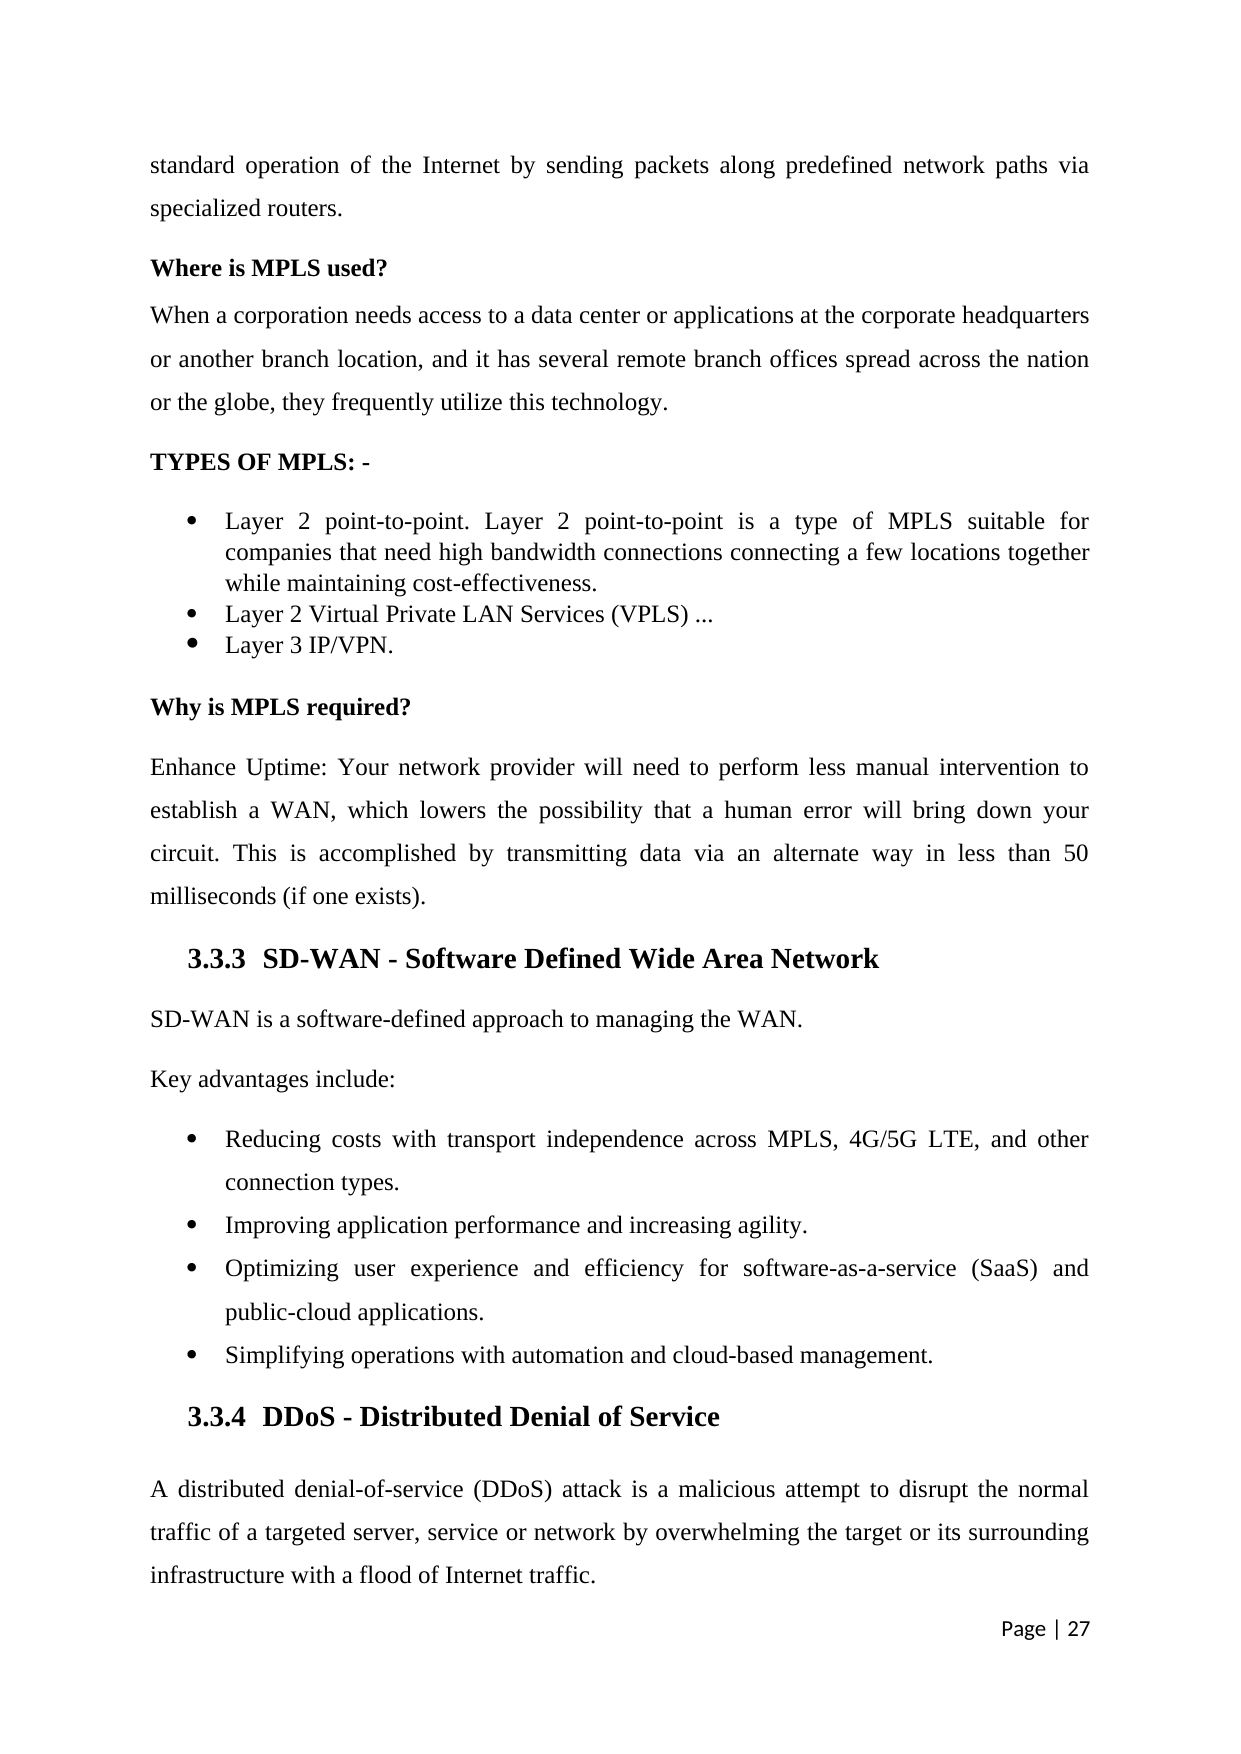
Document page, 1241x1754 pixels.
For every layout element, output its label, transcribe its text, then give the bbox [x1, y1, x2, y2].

text Why is MPLS required? [150, 692, 1090, 721]
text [150, 150, 1090, 222]
text A distributed denial-of-service (DDoS) attack is a malicious attempt to disrupt the normal traffic of a targeted server, service or network by overwhelming the target or its surrounding infrastructure with a flood of Internet traffic. [150, 1474, 1090, 1589]
list Improving application performance and increasing agility. [187, 1210, 1090, 1239]
text Key advantages include: [150, 1064, 1090, 1093]
list Simplifying operations with automation and cloud-based management. [187, 1340, 1090, 1368]
list Layer 2 Virtual Private LAN Services (VPLS) ... [187, 599, 1090, 628]
list Layer 3 IP/VPN. [187, 631, 1090, 660]
list Optimizing user experience and efficiency for software-as-a-service (SaaS) and public-cloud applications. [187, 1253, 1090, 1325]
text TYPES OF MPLS: - [150, 447, 1090, 475]
text SD-WAN is a software-defined approach to managing the WAN. [150, 1004, 1090, 1033]
subtitle DDoS - Distributed Denial of Service [187, 1399, 1090, 1433]
text Enhance Uptime: Your network provider will need to perform less manual intervention to establish a WAN, which lowers the possibility that a human error will bring down your circuit. This is accomplished by transmitting data via an alternate way in less than 50 milliseconds (if one exists). [150, 752, 1090, 910]
text Where is MPLS used? [150, 253, 1090, 282]
text When a corporation needs access to a data center or applications at the corporate headquarters or another branch location, and it has several remote branch offices spread across the nation or the globe, they frequently utilize this technology. [150, 301, 1090, 416]
list Reducing costs with transport independence across MPLS, 4G/5G LTE, and other connection types. [187, 1124, 1090, 1196]
list Layer 2 point-to-point. Layer 2 point-to-point is a type of MPLS suitable for companies that need high bandwidth connections connecting a few locations together while maintaining cost-effectiveness. [187, 506, 1090, 597]
subtitle SD-WAN - Software Defined Wide Area Network [187, 941, 1090, 974]
